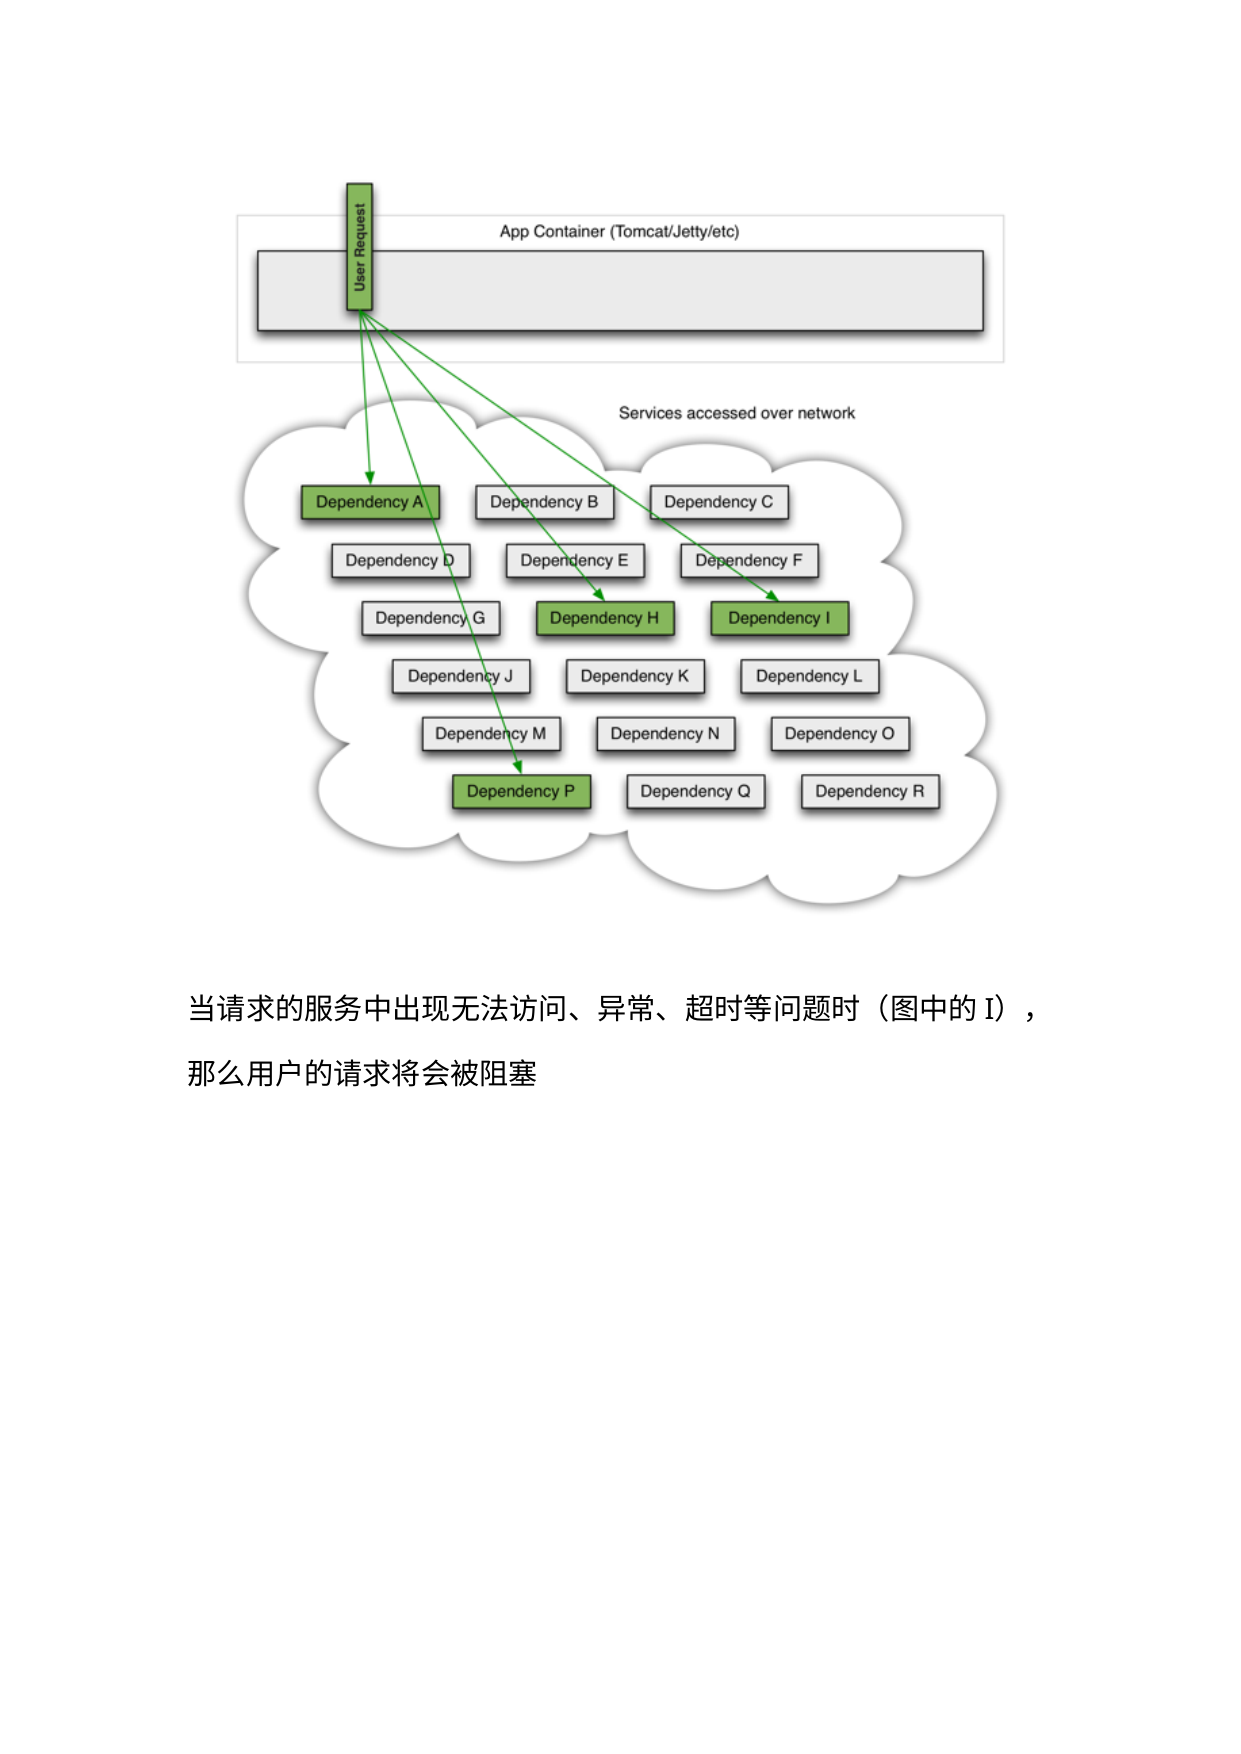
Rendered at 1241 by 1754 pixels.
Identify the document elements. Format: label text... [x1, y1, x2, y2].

picture [187, 162, 1053, 949]
text 当请求的服务中出现无法访问、异常、超时等问题时（图中的I），那么用户的请求将会被阻塞 [187, 974, 1053, 1104]
